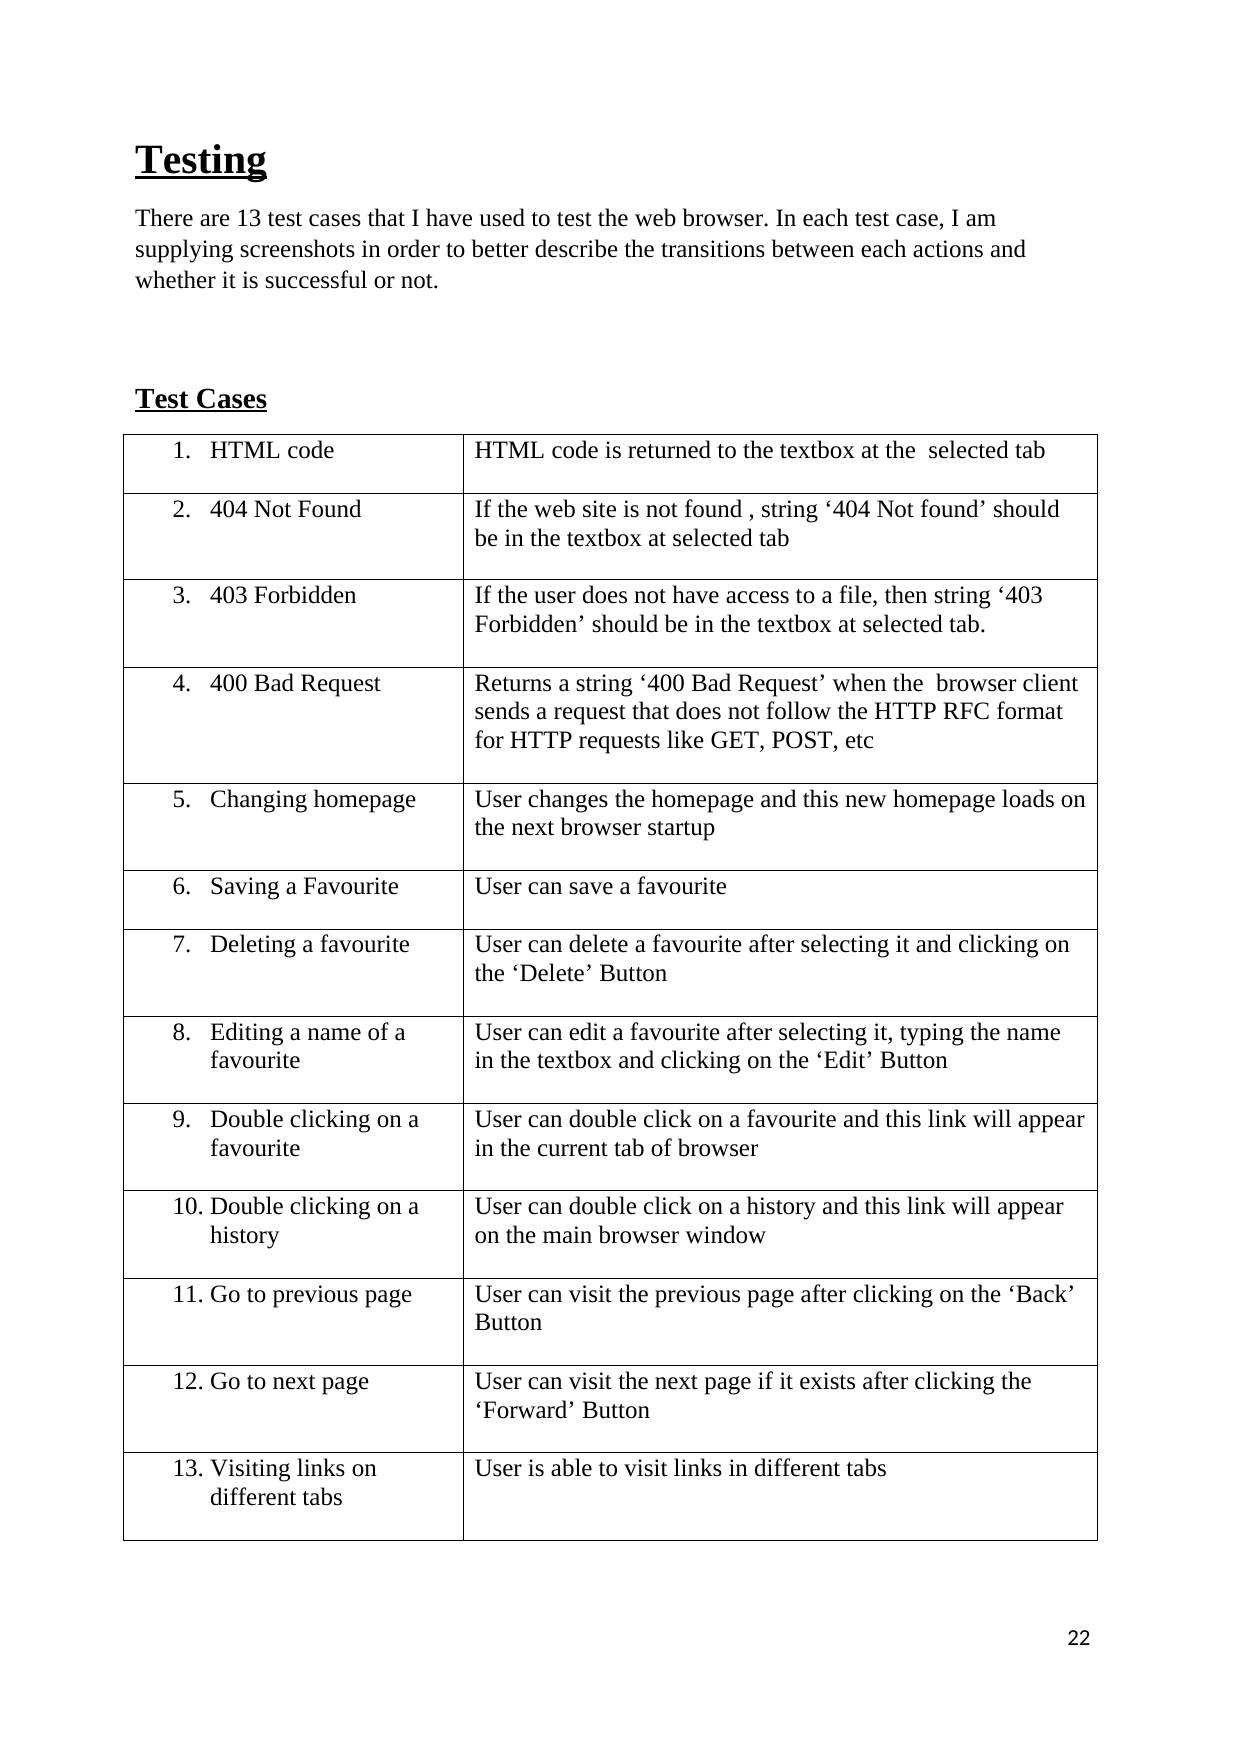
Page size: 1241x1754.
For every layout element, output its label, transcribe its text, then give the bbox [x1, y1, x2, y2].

table_cell 404 Not Found [124, 494, 463, 579]
table_cell Double clicking on a history [124, 1191, 463, 1278]
table_cell Returns a string ‘400 Bad Request’ when the browser client sends a request that does not follow the HTTP RFC format for HTTP requests like GET, POST, etc [464, 668, 1097, 783]
table_cell 400 Bad Request [124, 668, 463, 783]
table_cell Double clicking on a favourite [124, 1104, 463, 1190]
table_cell If the user does not have access to a file, then string ‘403 Forbidden’ should be in the textbox at selected tab. [464, 580, 1097, 667]
table_cell User can double click on a history and this link will appear on the main browser window [464, 1191, 1097, 1278]
text There are 13 test cases that I have used to test the web browser. In each test case, I am supplying screenshots in order to better describe the transitions between each actions and whether it is successful or not. [135, 203, 1090, 294]
table_cell User changes the homepage and this new homepage loads on the next browser startup [464, 784, 1097, 870]
table_header HTML code [124, 435, 463, 493]
text Testing [135, 135, 1090, 183]
table_cell Deleting a favourite [124, 930, 463, 1016]
table_cell User can save a favourite [464, 871, 1097, 928]
text Test Cases [135, 381, 1090, 415]
table_cell Changing homepage [124, 784, 463, 870]
table_cell User is able to visit links in different tabs [464, 1453, 1097, 1539]
table_cell User can edit a favourite after selecting it, typing the name in the textbox and clicking on the ‘Edit’ Button [464, 1017, 1097, 1103]
table_cell Go to next page [124, 1366, 463, 1452]
table_cell Editing a name of a favourite [124, 1017, 463, 1103]
table_cell 403 Forbidden [124, 580, 463, 667]
table_header HTML code is returned to the textbox at the selected tab [464, 435, 1097, 493]
table_cell Saving a Favourite [124, 871, 463, 928]
table_cell Visiting links on different tabs [124, 1453, 463, 1539]
table_cell If the web site is not found , string ‘404 Not found’ should be in the textbox at selected tab [464, 494, 1097, 579]
table_cell User can visit the next page if it exists after clicking the ‘Forward’ Button [464, 1366, 1097, 1452]
table_cell User can double click on a favourite and this link will appear in the current tab of browser [464, 1104, 1097, 1190]
table_cell User can delete a favourite after selecting it and clicking on the ‘Delete’ Button [464, 930, 1097, 1016]
table_cell User can visit the previous page after clicking on the ‘Back’ Button [464, 1279, 1097, 1365]
table_cell Go to previous page [124, 1279, 463, 1365]
